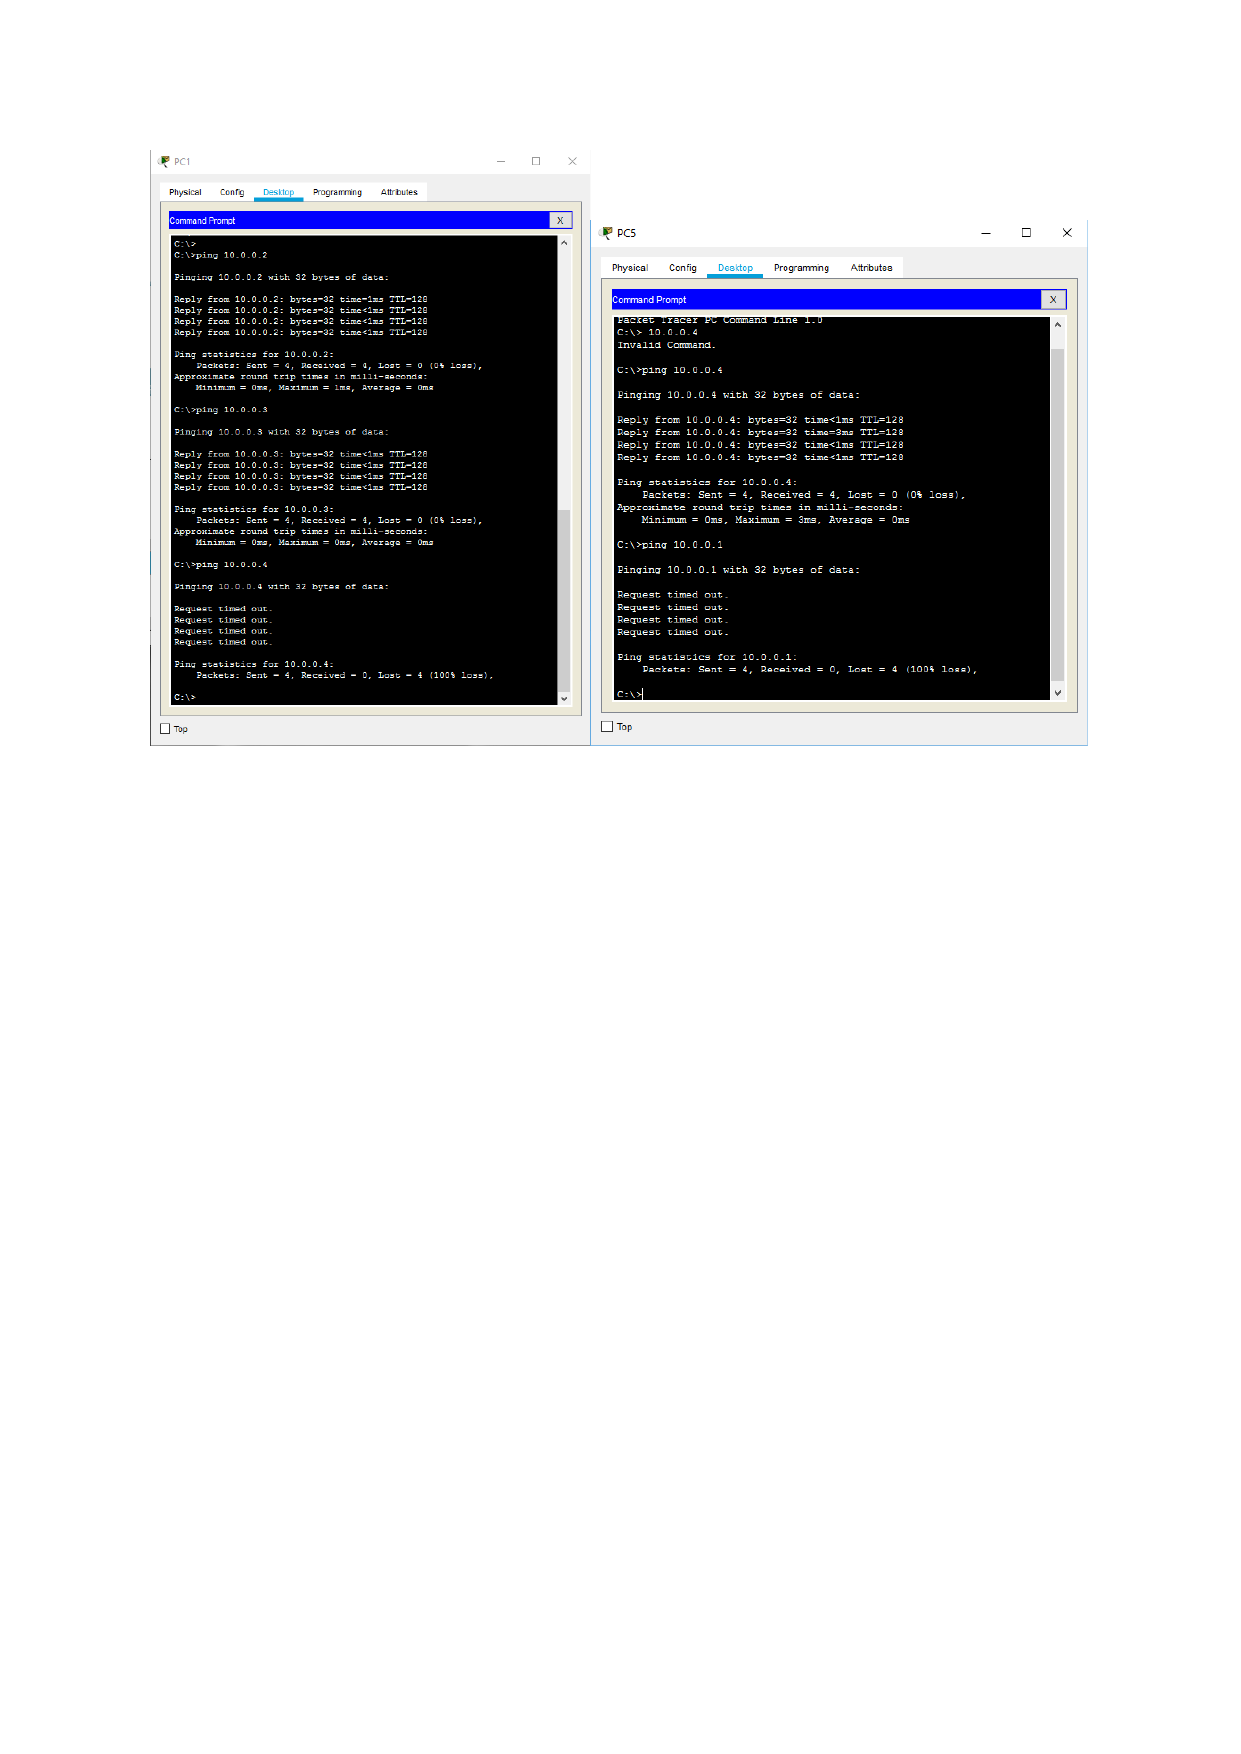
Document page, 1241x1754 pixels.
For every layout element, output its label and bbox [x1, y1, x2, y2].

picture [150, 150, 1088, 746]
